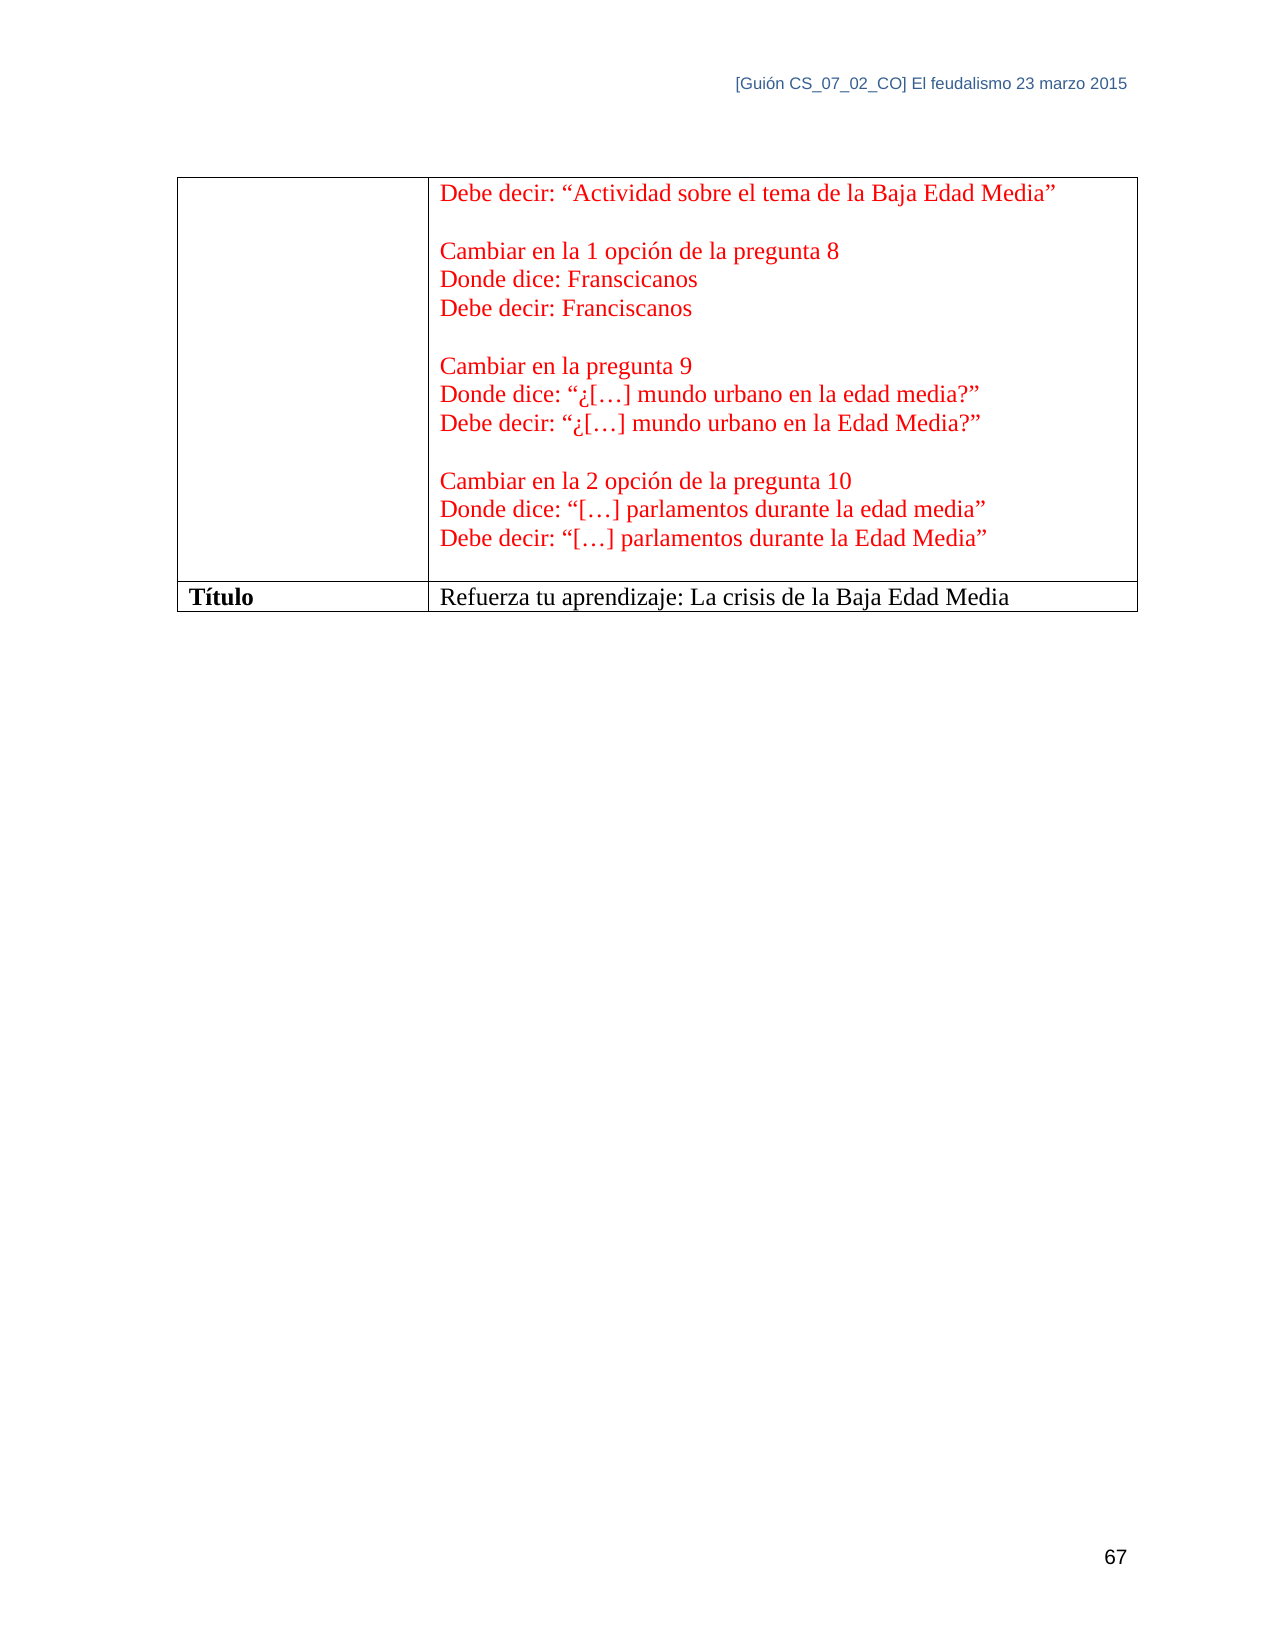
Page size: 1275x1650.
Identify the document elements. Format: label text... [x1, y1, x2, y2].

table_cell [178, 178, 428, 581]
table_cell Título [178, 582, 428, 611]
table_cell Refuerza tu aprendizaje: La crisis de la Baja Edad Media [429, 582, 1137, 611]
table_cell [429, 178, 1137, 581]
